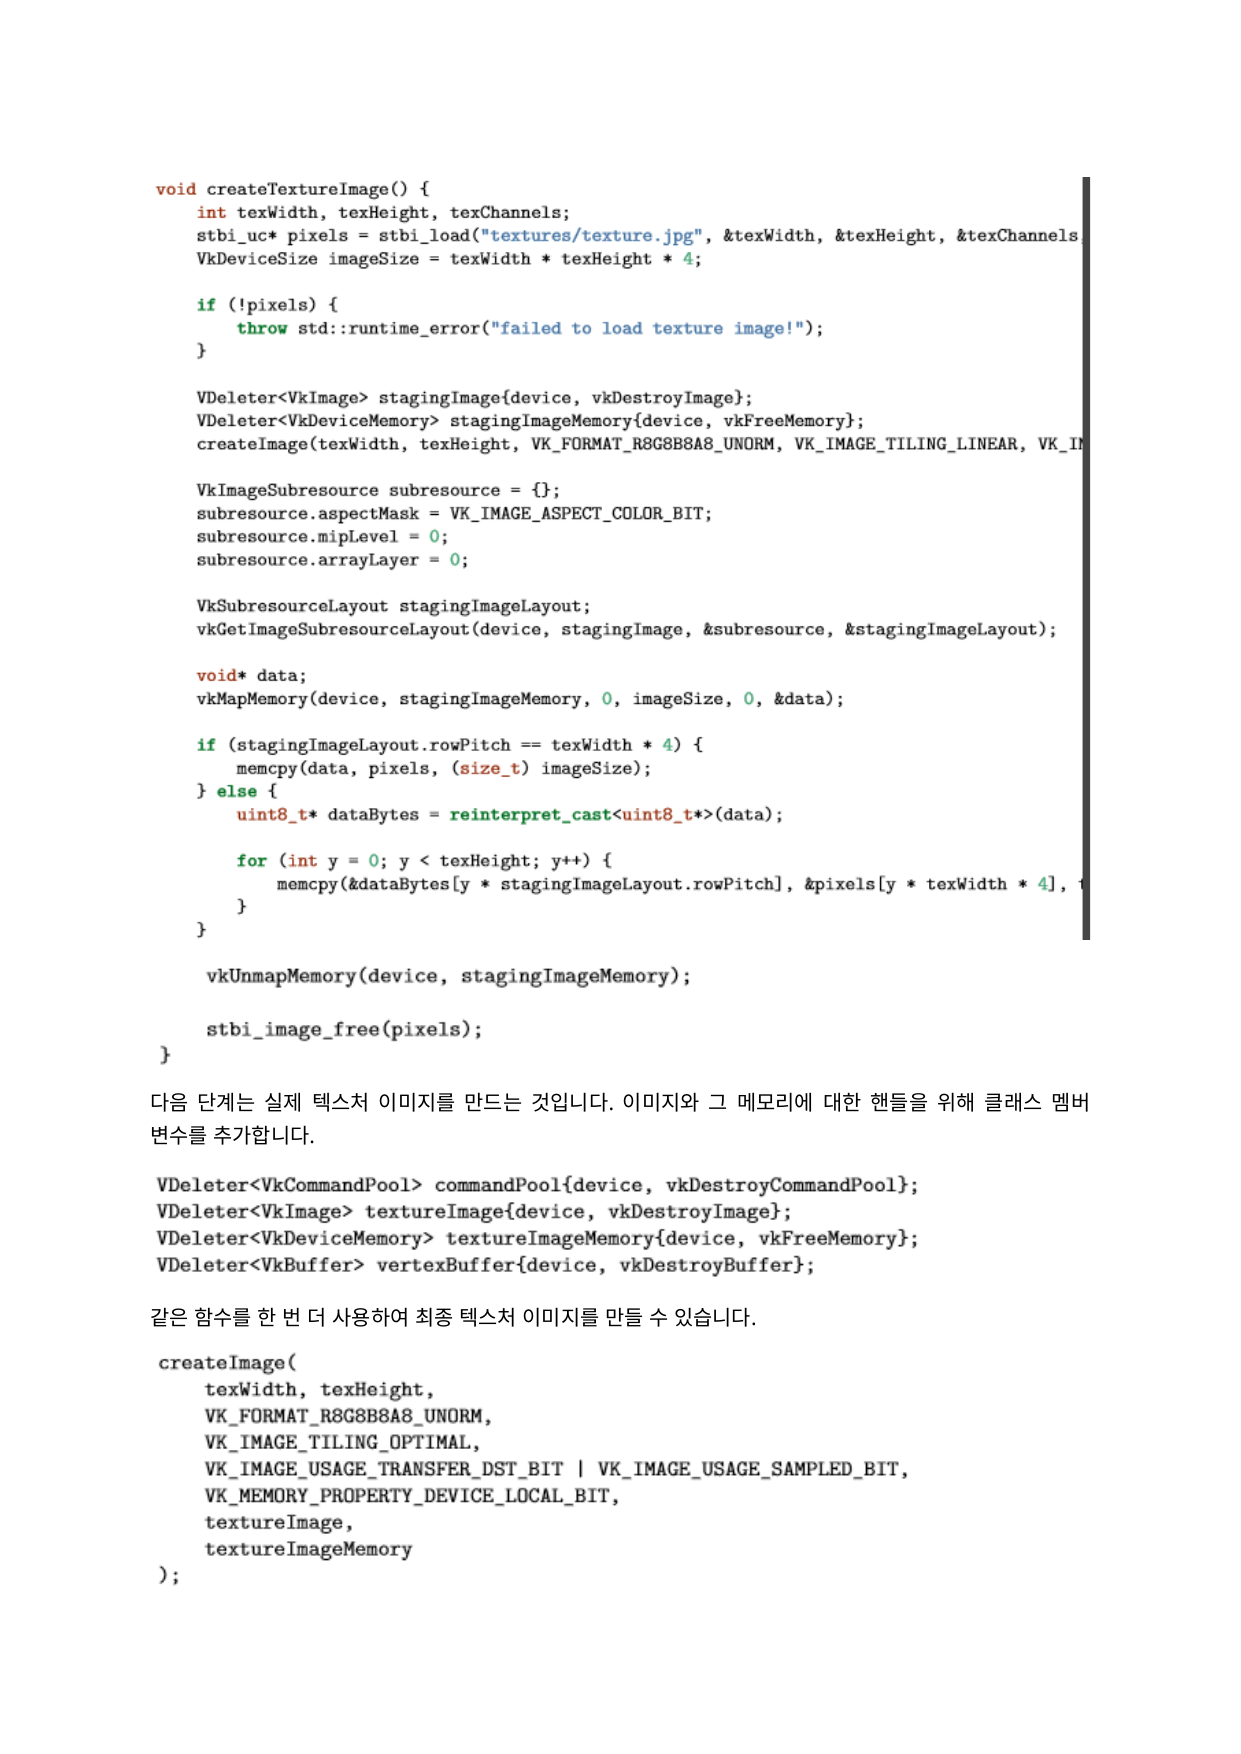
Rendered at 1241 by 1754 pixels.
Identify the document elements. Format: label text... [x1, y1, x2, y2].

picture [150, 1351, 916, 1592]
picture [150, 958, 700, 1068]
text 같은 함수를 한 번 더 사용하여 최종 텍스처 이미지를 만들 수 있습니다. [150, 1302, 1090, 1332]
picture [150, 1168, 924, 1283]
text 다음 단계는 실제 텍스처 이미지를 만드는 것입니다. 이미지와 그 메모리에 대한 핸들을 위해 클래스 멤버 변수를 추가합니다. [150, 1087, 1090, 1149]
picture [150, 177, 1091, 940]
